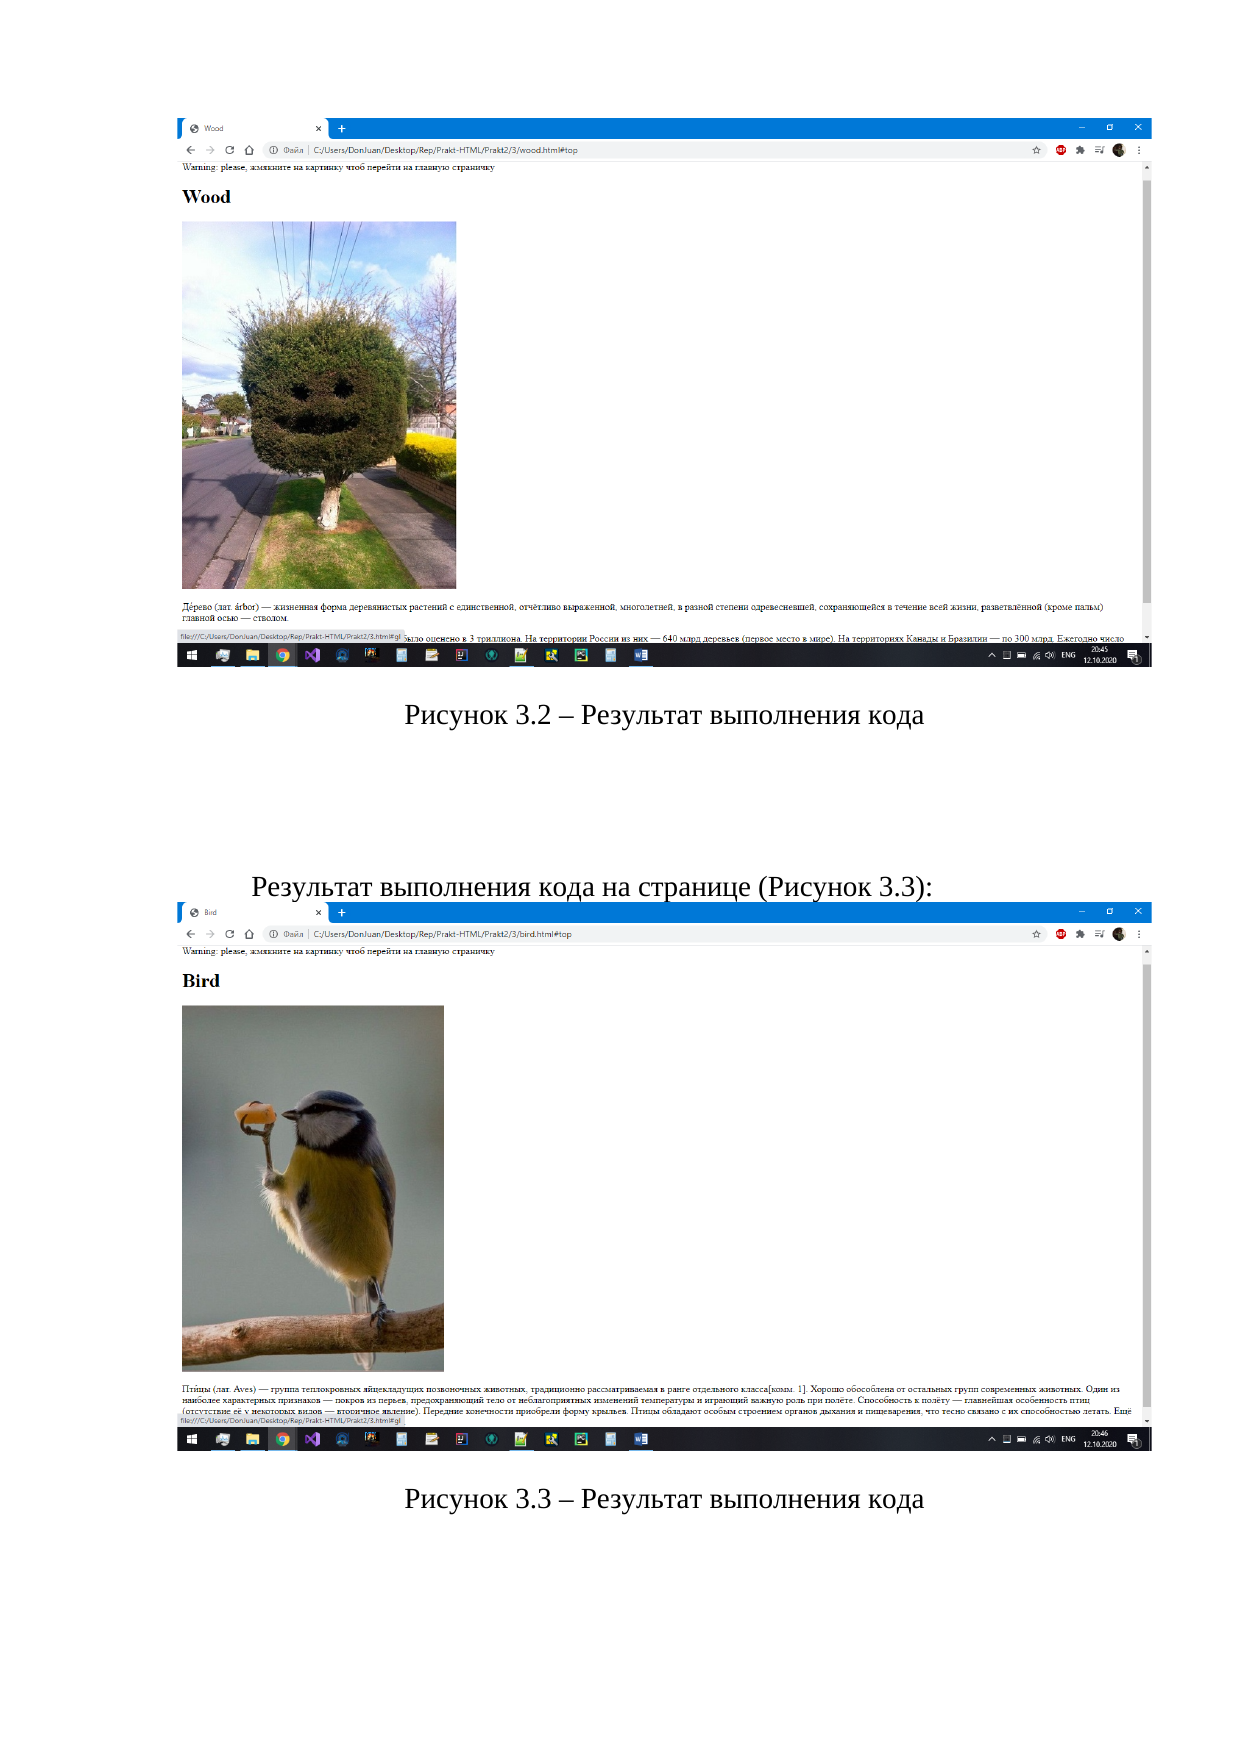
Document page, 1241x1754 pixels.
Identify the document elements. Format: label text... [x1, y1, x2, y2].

text Результат выполнения кода на странице (Рисунок 3.3): [177, 869, 1152, 902]
picture [177, 902, 1152, 1451]
picture [177, 118, 1152, 667]
text Рисунок 3.3 – Результат выполнения кода [177, 1482, 1152, 1515]
text Рисунок 3.2 – Результат выполнения кода [177, 697, 1152, 730]
